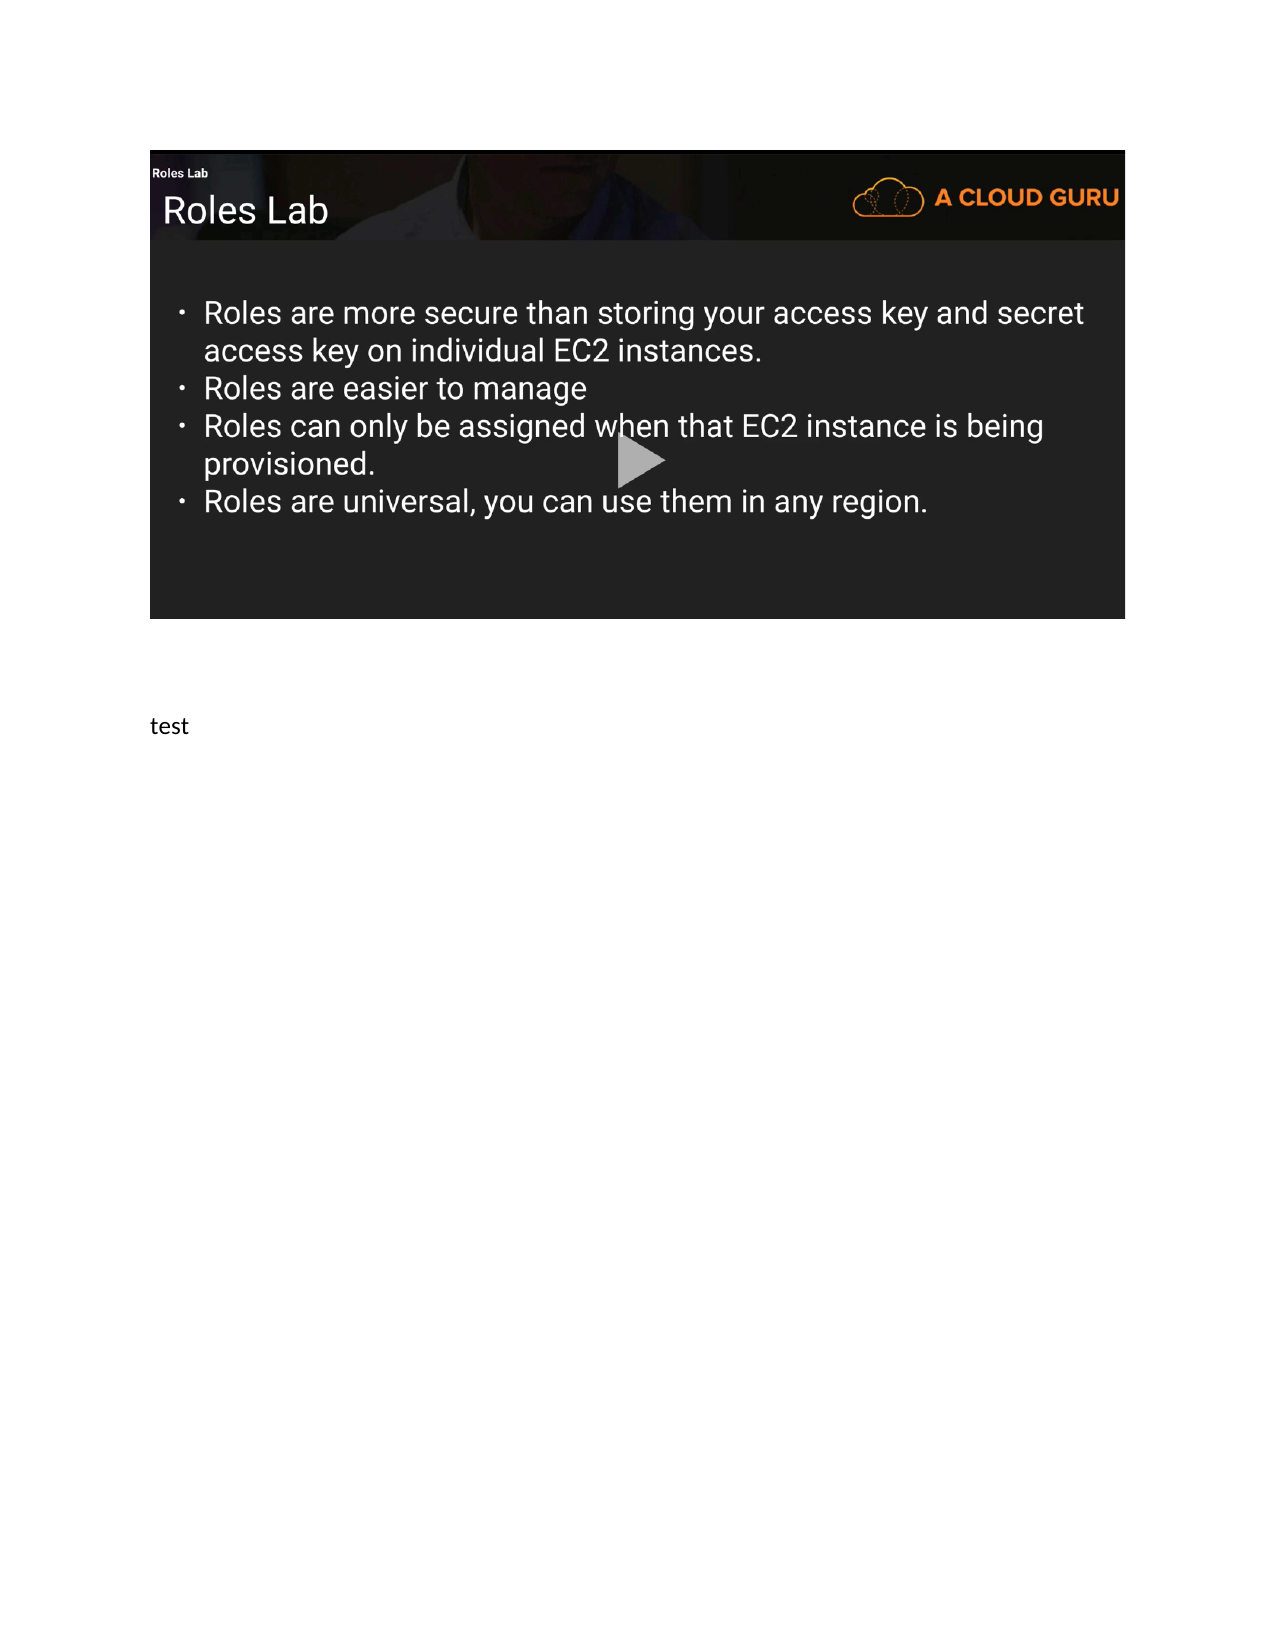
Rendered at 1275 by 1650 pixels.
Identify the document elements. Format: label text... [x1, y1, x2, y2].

text test [150, 710, 1125, 741]
picture [150, 150, 1125, 619]
